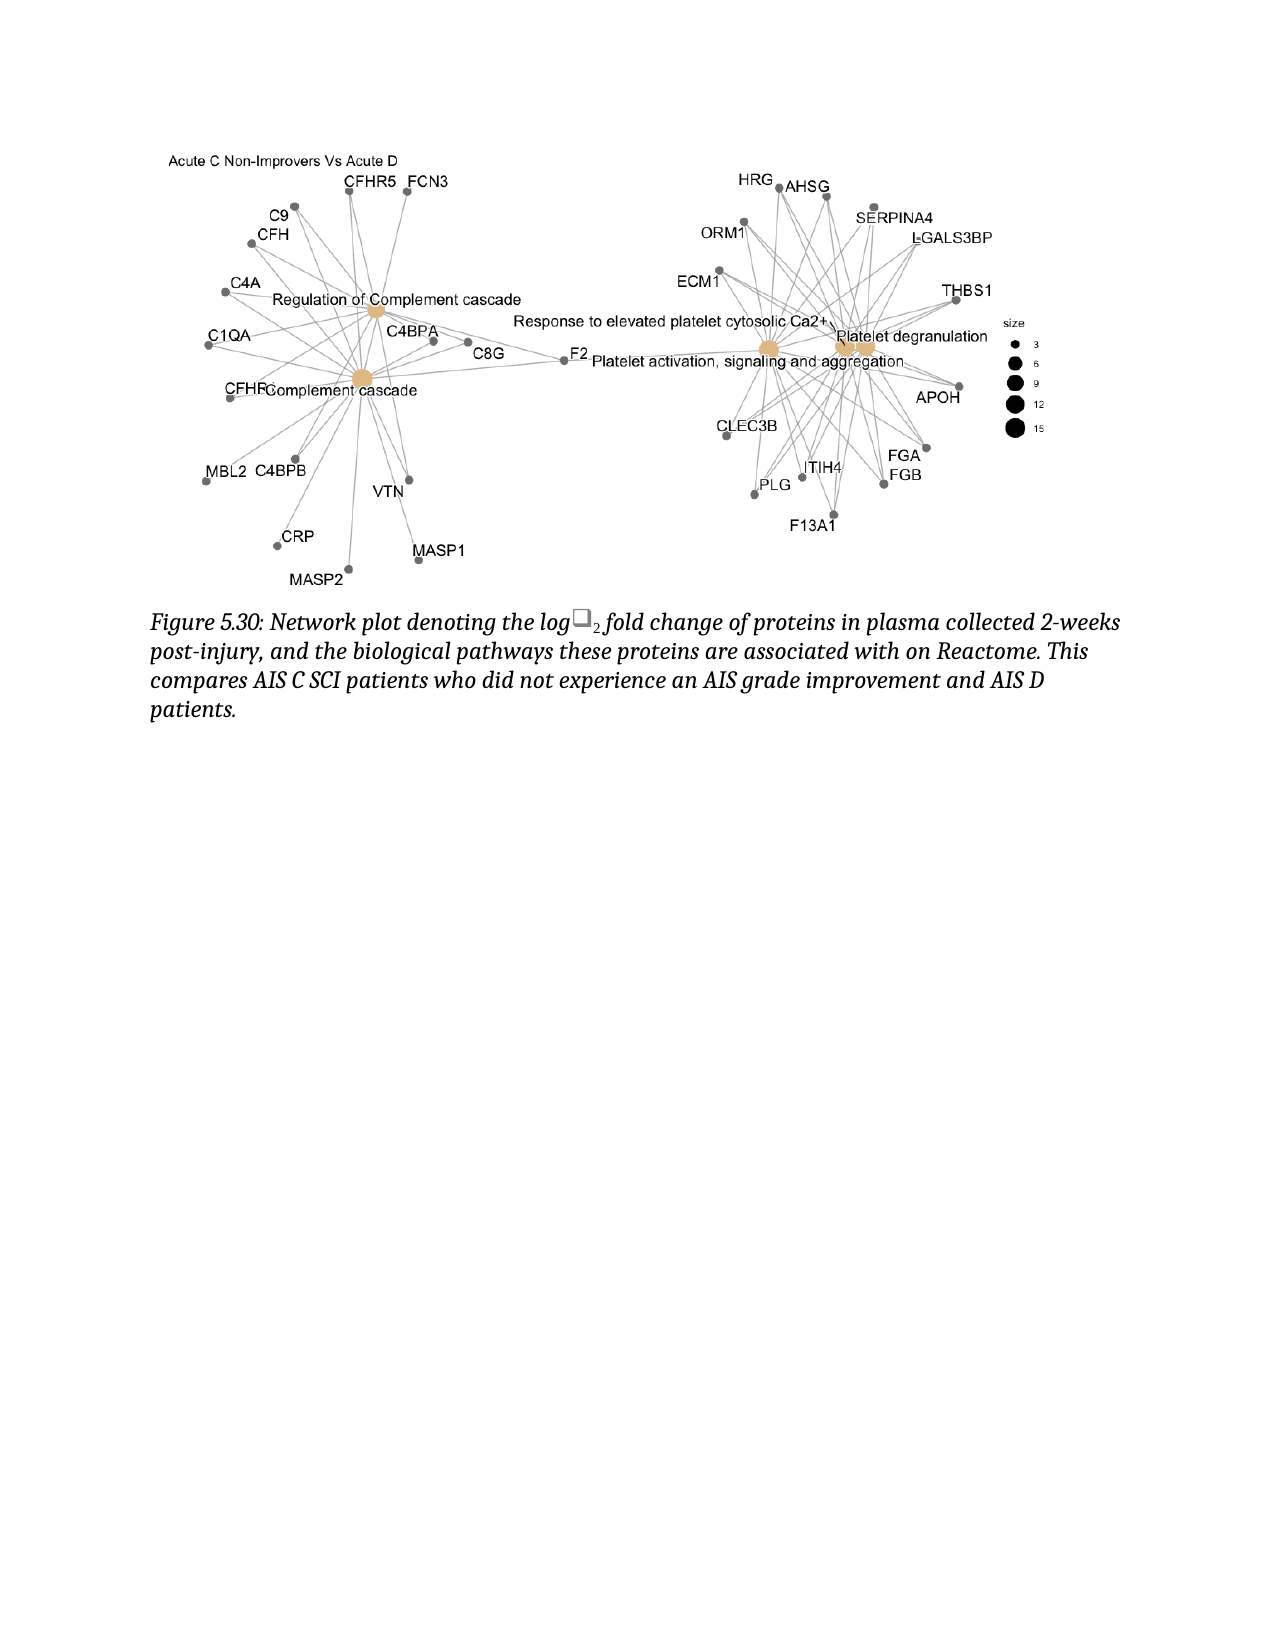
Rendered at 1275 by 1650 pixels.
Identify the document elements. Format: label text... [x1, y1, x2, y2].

text Figure 5.30: Network plot denoting the log fold change of proteins in plasma collected 2-weeks post-injury, and the biological pathways these proteins are associated with on Reactome. This compares AIS C SCI patients who did not experience an AIS grade improvement and AIS D patients. [150, 608, 1125, 723]
picture [168, 150, 1044, 588]
